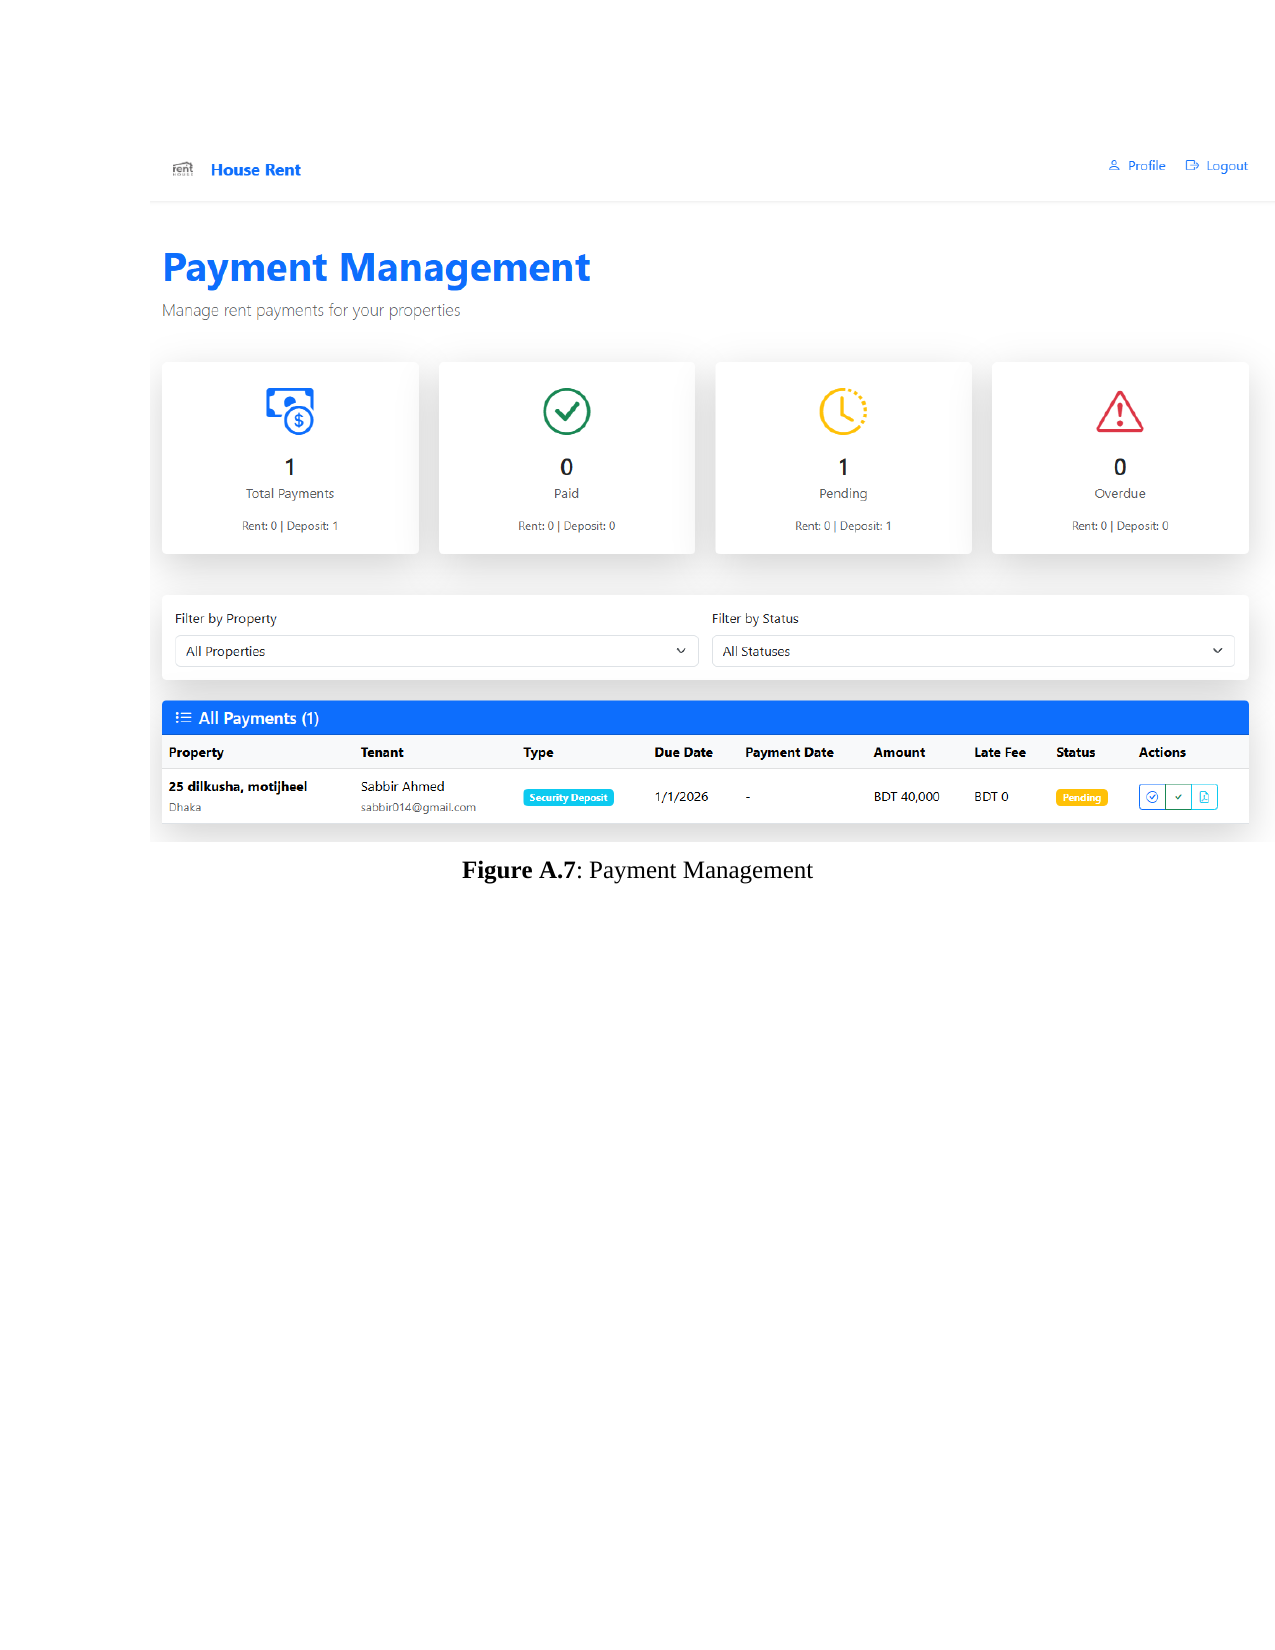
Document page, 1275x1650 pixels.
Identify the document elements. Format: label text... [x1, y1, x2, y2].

picture [150, 150, 1275, 842]
text Figure A.7: Payment Management [150, 855, 1125, 884]
